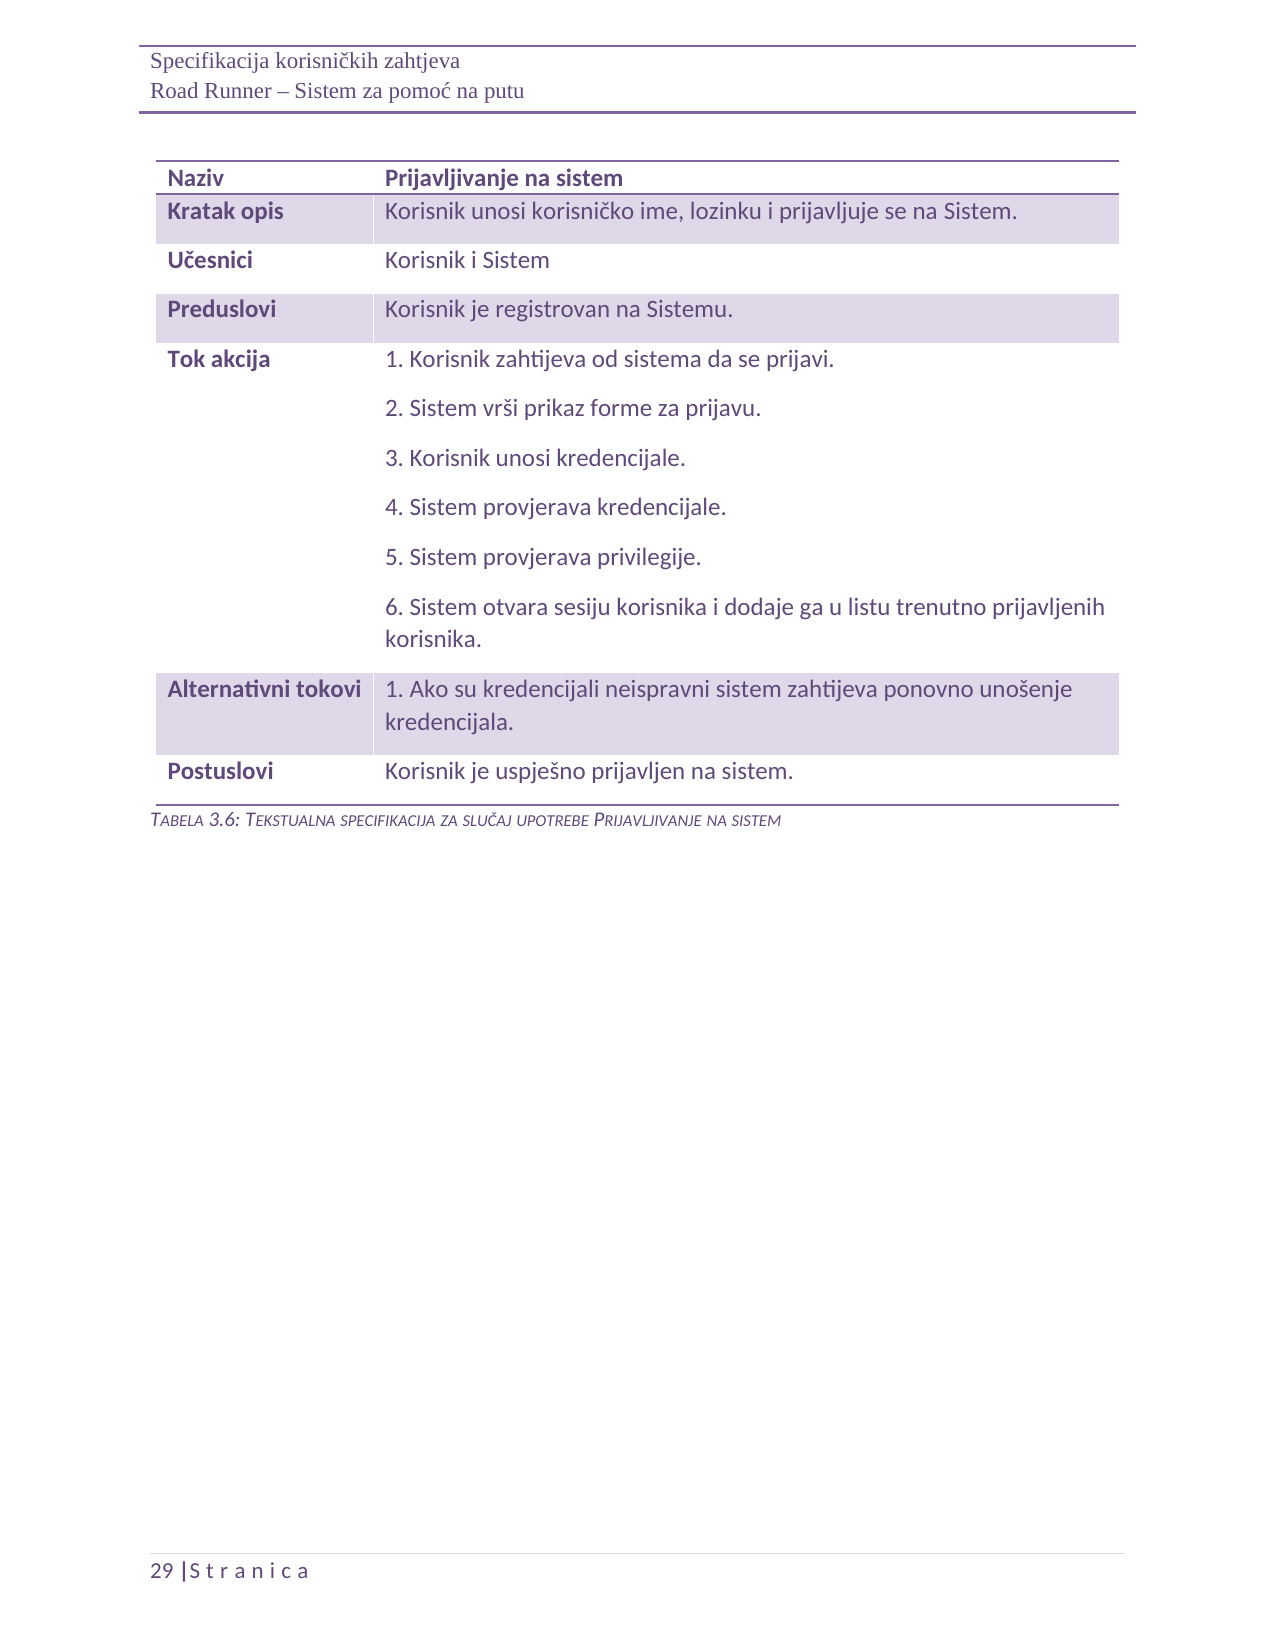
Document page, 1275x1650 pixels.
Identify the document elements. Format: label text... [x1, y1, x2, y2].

table_cell Kratak opis [156, 195, 373, 244]
table_header Prijavljivanje na sistem [374, 162, 1119, 193]
text Tabela 3.6: Tekstualna specifikacija za slučaj upotrebe Prijavljivanje na sistem [150, 806, 1125, 832]
table_cell Postuslovi [156, 755, 373, 804]
table_cell 1. Ako su kredencijali neispravni sistem zahtijeva ponovno unošenje kredencijala. [374, 673, 1119, 755]
table_cell Alternativni tokovi [156, 673, 373, 755]
table_cell Preduslovi [156, 294, 373, 343]
table_cell Učesnici [156, 244, 373, 293]
table_cell Korisnik unosi korisničko ime, lozinku i prijavljuje se na Sistem. [374, 195, 1119, 244]
table_cell Korisnik je uspješno prijavljen na sistem. [374, 755, 1119, 804]
table_cell Korisnik je registrovan na Sistemu. [374, 294, 1119, 343]
table_cell Korisnik i Sistem [374, 244, 1119, 293]
table_cell 1. Korisnik zahtijeva od sistema da se prijavi. 2. Sistem vrši prikaz forme za prijavu. 3. Korisnik unosi kredencijale. 4. Sistem provjerava kredencijale. 5. Sistem provjerava privilegije. 6. Sistem otvara sesiju korisnika i dodaje ga u listu trenutno prijavljenih korisnika. [374, 343, 1119, 673]
table_header Naziv [156, 162, 373, 193]
table_cell Tok akcija [156, 343, 373, 673]
